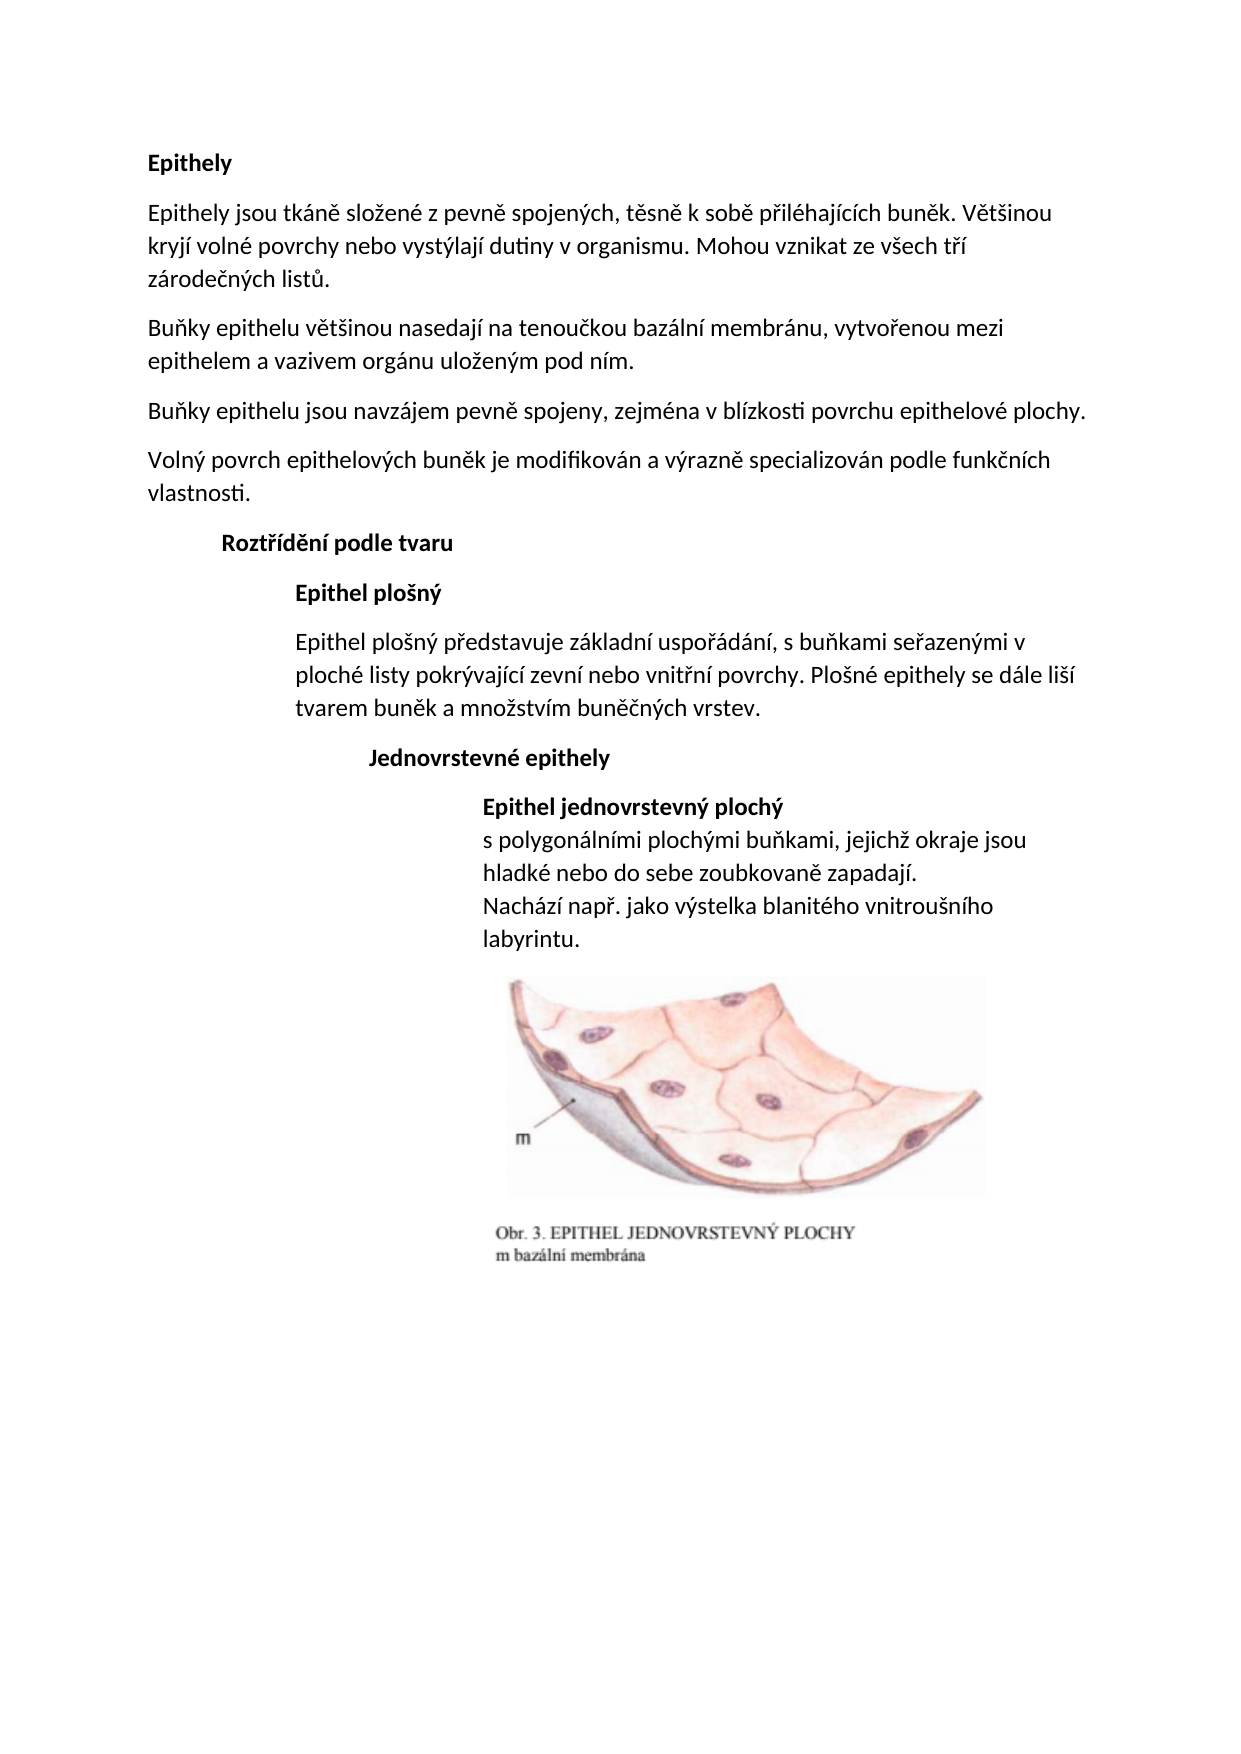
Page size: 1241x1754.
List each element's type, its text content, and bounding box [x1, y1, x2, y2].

text Epithel jednovrstevný plochý [483, 791, 1093, 822]
text Roztřídění podle tvaru [221, 527, 1093, 558]
text Jednovrstevné epithely [369, 742, 1093, 772]
text Epithely jsou tkáně složené z pevně spojených, těsně k sobě přiléhajících buněk. Většinou kryjí volné povrchy nebo vystýlají dutiny v organismu. Mohou vznikat ze všech tří zárodečných listů. [148, 197, 1093, 293]
text s polygonálními plochými buňkami, jejichž okraje jsou hladké nebo do sebe zoubkovaně zapadají. [483, 824, 1093, 888]
text Epithel plošný [295, 577, 1093, 607]
picture [482, 956, 1007, 1280]
text Volný povrch epithelových buněk je modifikován a výrazně specializován podle funkčních vlastnosti. [148, 445, 1093, 508]
text Epithel plošný představuje základní uspořádání, s buňkami seřazenými v ploché listy pokrývající zevní nebo vnitřní povrchy. Plošné epithely se dále liší tvarem buněk a množstvím buněčných vrstev. [295, 626, 1093, 723]
text Epithely [148, 148, 1093, 178]
text Nachází např. jako výstelka blanitého vnitroušního labyrintu. [483, 890, 1093, 953]
text Buňky epithelu většinou nasedají na tenoučkou bazální membránu, vytvořenou mezi epithelem a vazivem orgánu uloženým pod ním. [148, 313, 1093, 376]
text Buňky epithelu jsou navzájem pevně spojeny, zejména v blízkosti povrchu epithelové plochy. [148, 395, 1093, 426]
